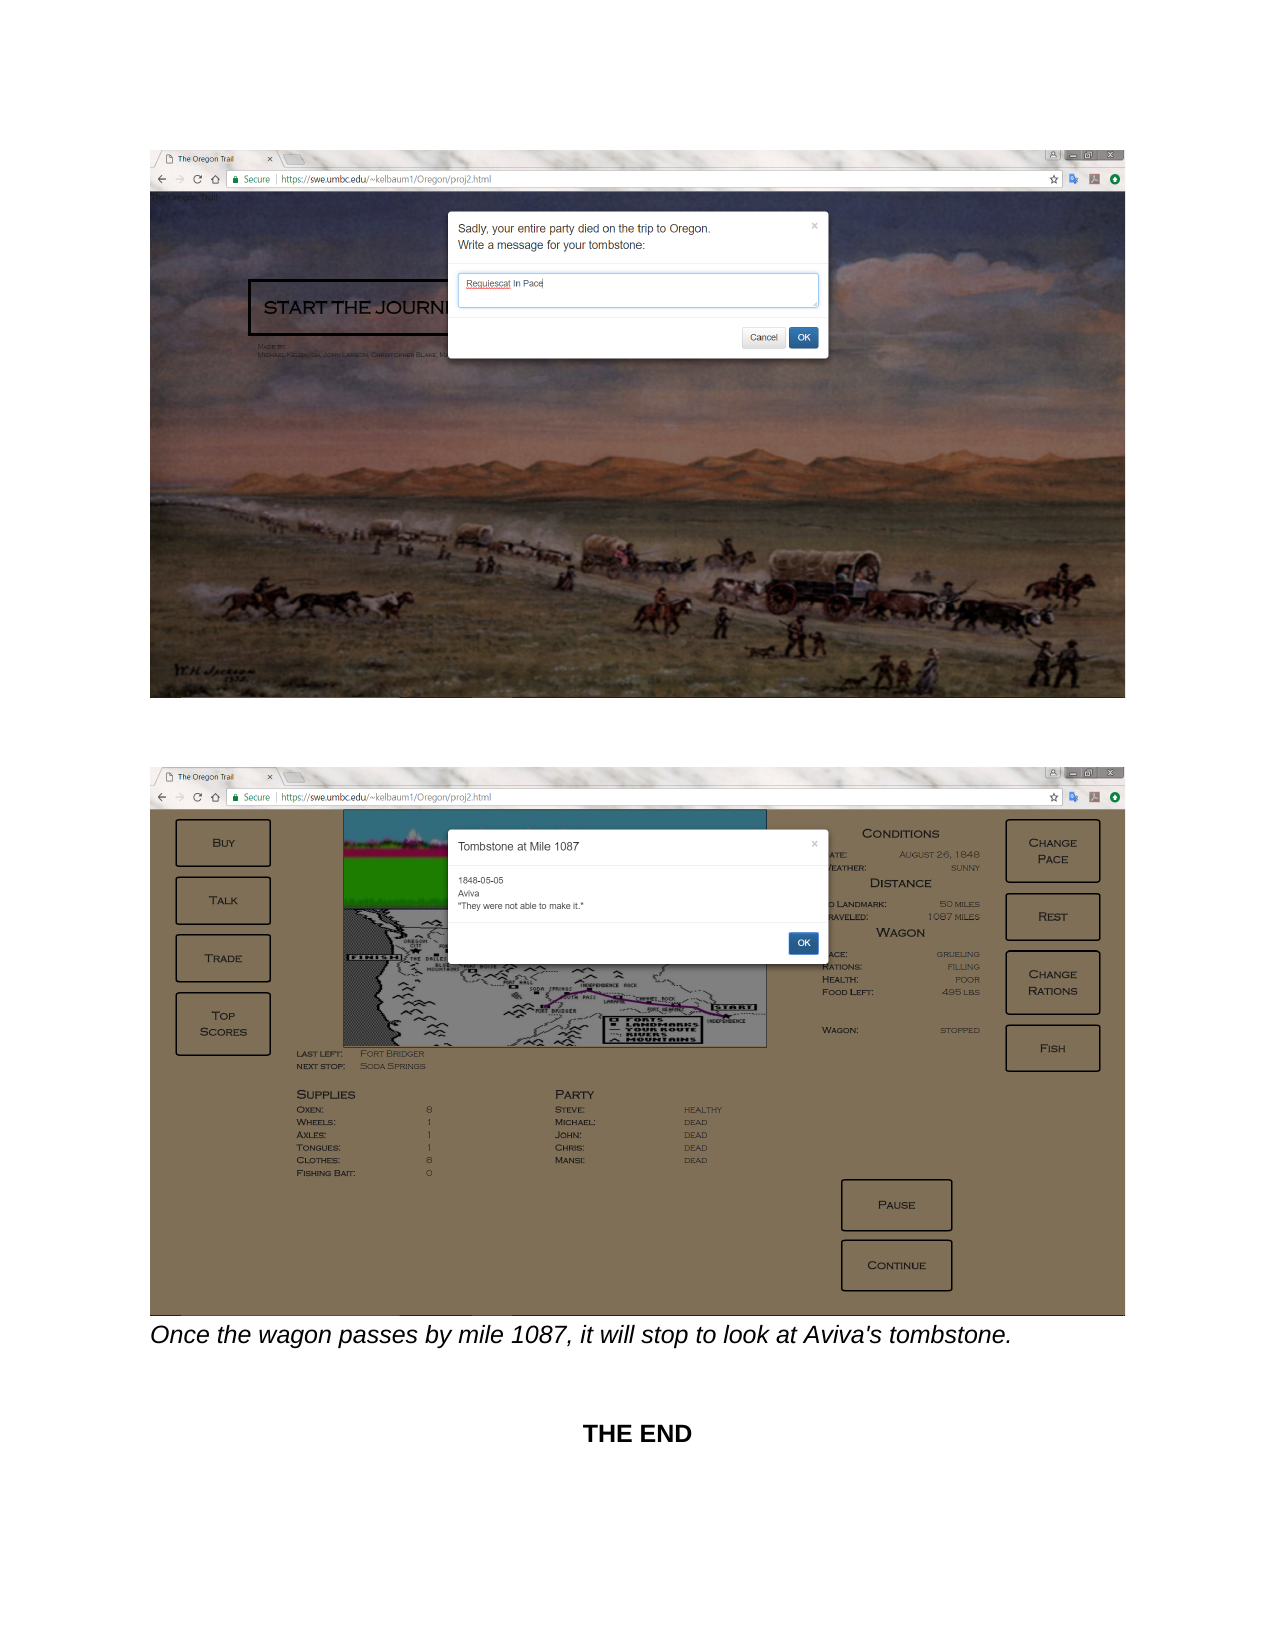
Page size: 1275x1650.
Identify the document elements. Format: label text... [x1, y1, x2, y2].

picture [150, 767, 1125, 1316]
text THE END [150, 1419, 1125, 1447]
text Once the wagon passes by mile 1087, it will stop to look at Aviva's tombstone. [150, 1319, 1125, 1348]
picture [150, 150, 1125, 698]
